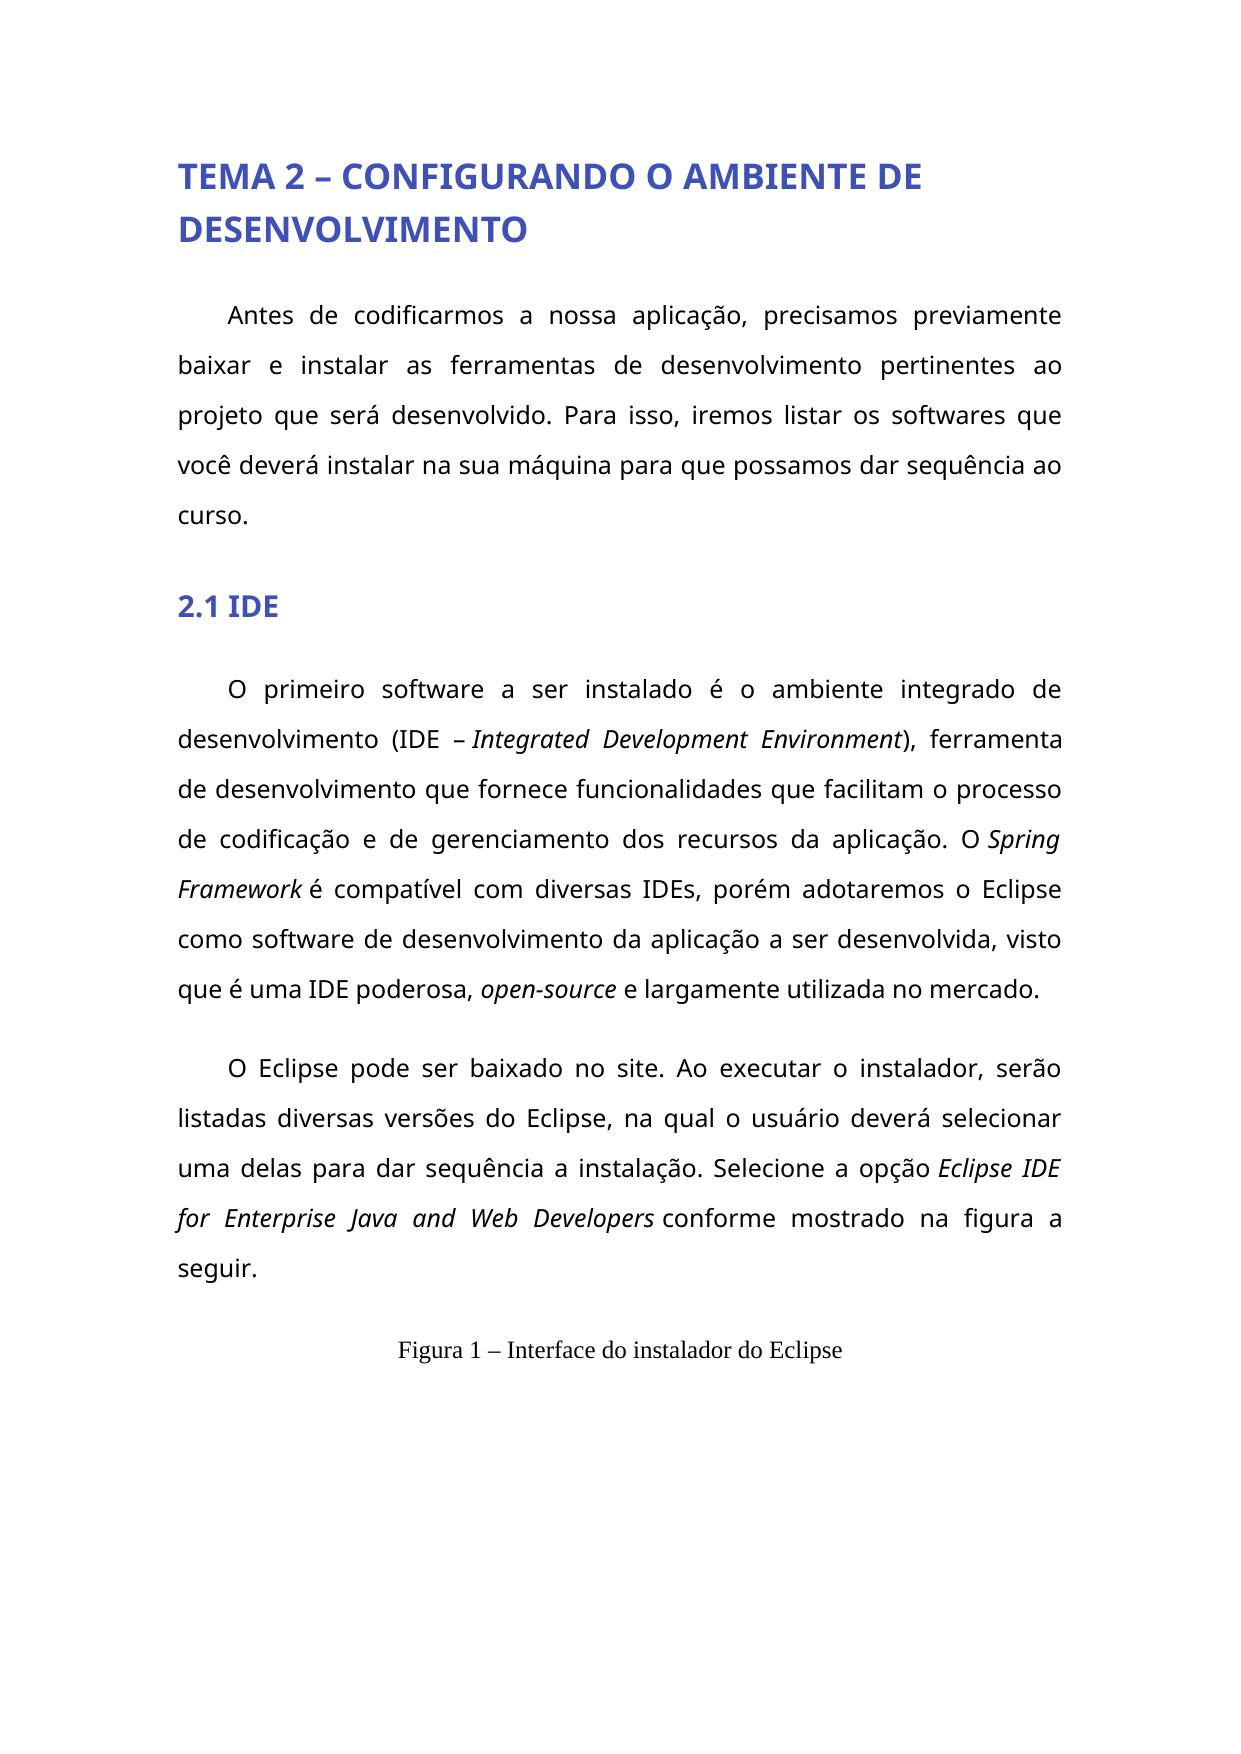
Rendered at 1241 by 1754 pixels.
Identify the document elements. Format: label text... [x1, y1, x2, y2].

text TEMA 2 – CONFIGURANDO O AMBIENTE DE DESENVOLVIMENTO [177, 148, 1063, 253]
text 2.1 IDE [177, 582, 1063, 627]
text Figura 1 – Interface do instalador do Eclipse [177, 1314, 1063, 1364]
text O Eclipse pode ser baixado no site. Ao executar o instalador, serão listadas diversas versões do Eclipse, na qual o usuário deverá selecionar uma delas para dar sequência a instalação. Selecione a opção Eclipse IDE for Enterprise Java and Web Developers conforme mostrado na figura a seguir. [177, 1035, 1063, 1285]
text O primeiro software a ser instalado é o ambiente integrado de desenvolvimento (IDE – Integrated Development Environment), ferramenta de desenvolvimento que fornece funcionalidades que facilitam o processo de codificação e de gerenciamento dos recursos da aplicação. O Spring Framework é compatível com diversas IDEs, porém adotaremos o Eclipse como software de desenvolvimento da aplicação a ser desenvolvida, visto que é uma IDE poderosa, open-source e largamente utilizada no mercado. [177, 656, 1063, 1006]
text Antes de codificarmos a nossa aplicação, precisamos previamente baixar e instalar as ferramentas de desenvolvimento pertinentes ao projeto que será desenvolvido. Para isso, iremos listar os softwares que você deverá instalar na sua máquina para que possamos dar sequência ao curso. [177, 282, 1063, 532]
